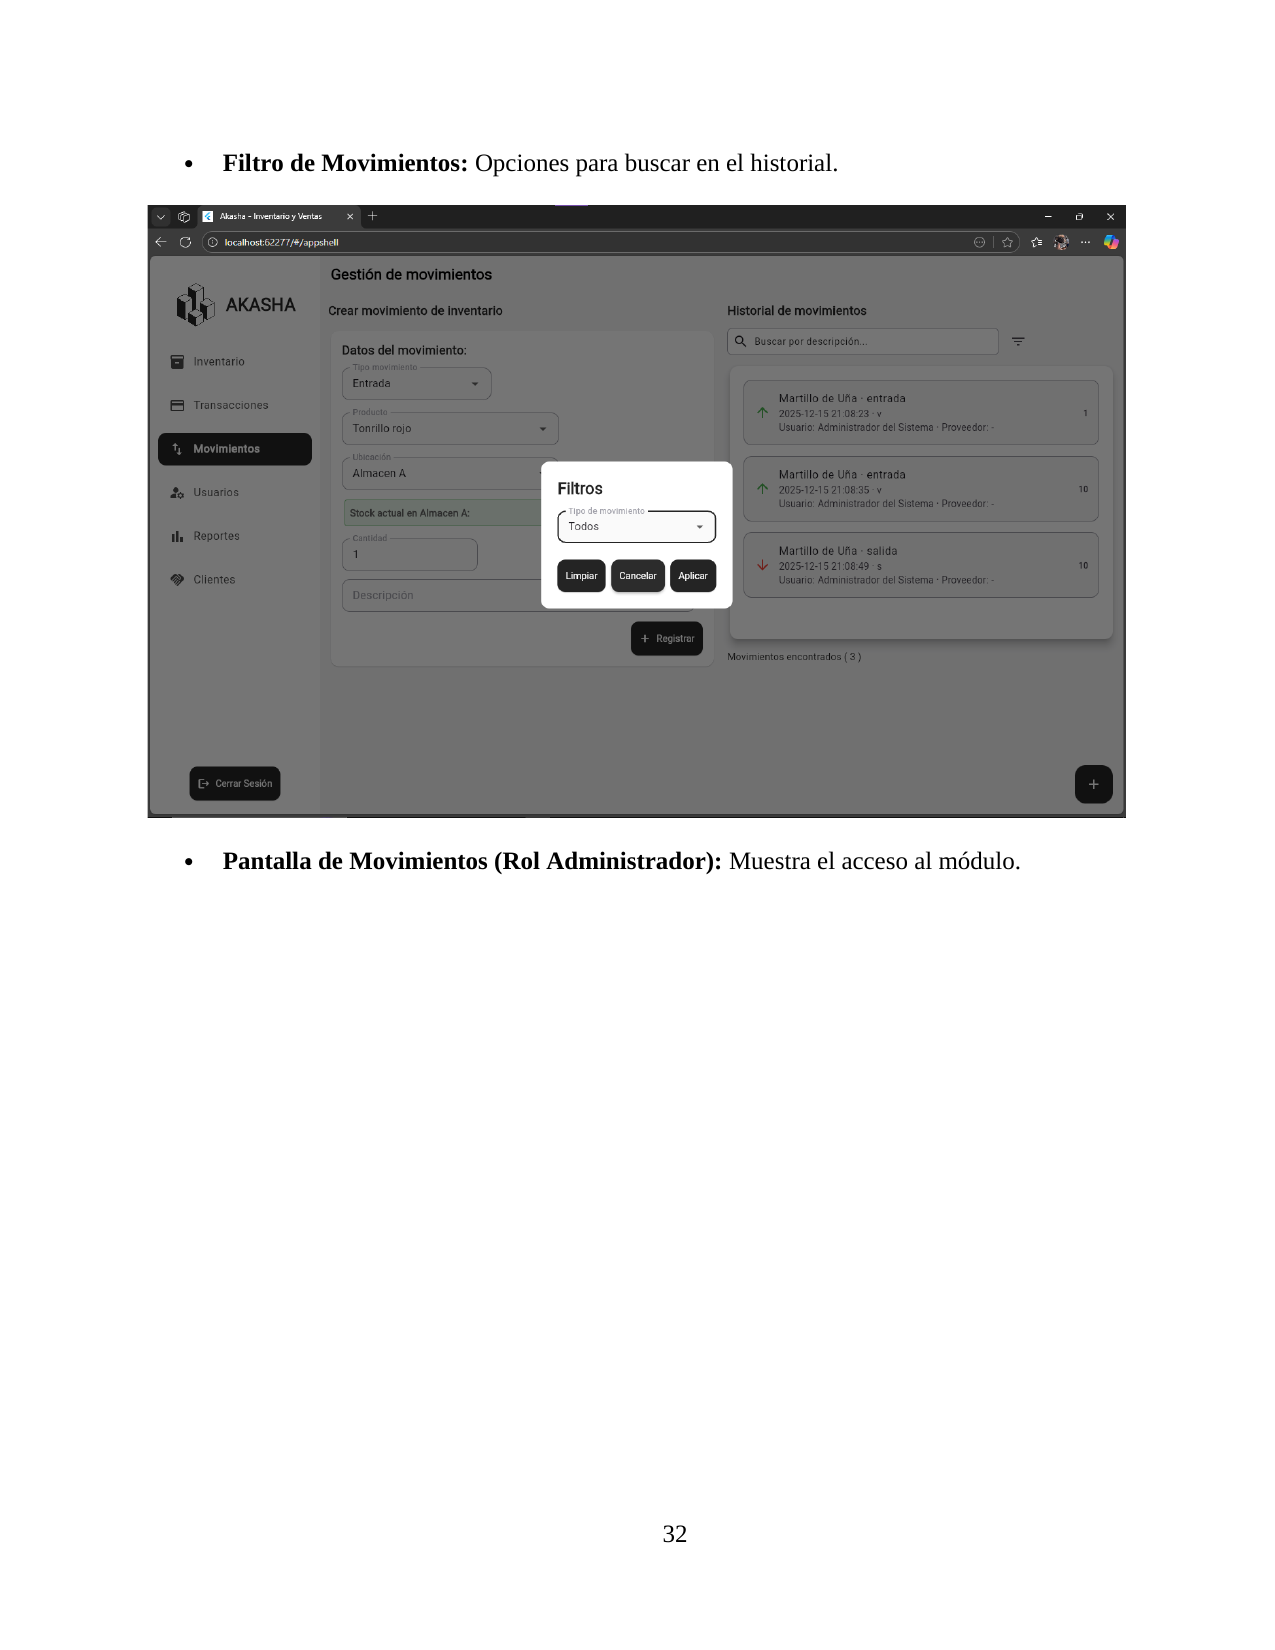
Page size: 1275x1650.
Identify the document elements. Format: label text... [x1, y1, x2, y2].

list Filtro de Movimientos: Opciones para buscar en el historial. [185, 148, 1127, 176]
list Pantalla de Movimientos (Rol Administrador): Muestra el acceso al módulo. [185, 846, 1127, 875]
picture [147, 205, 1126, 818]
